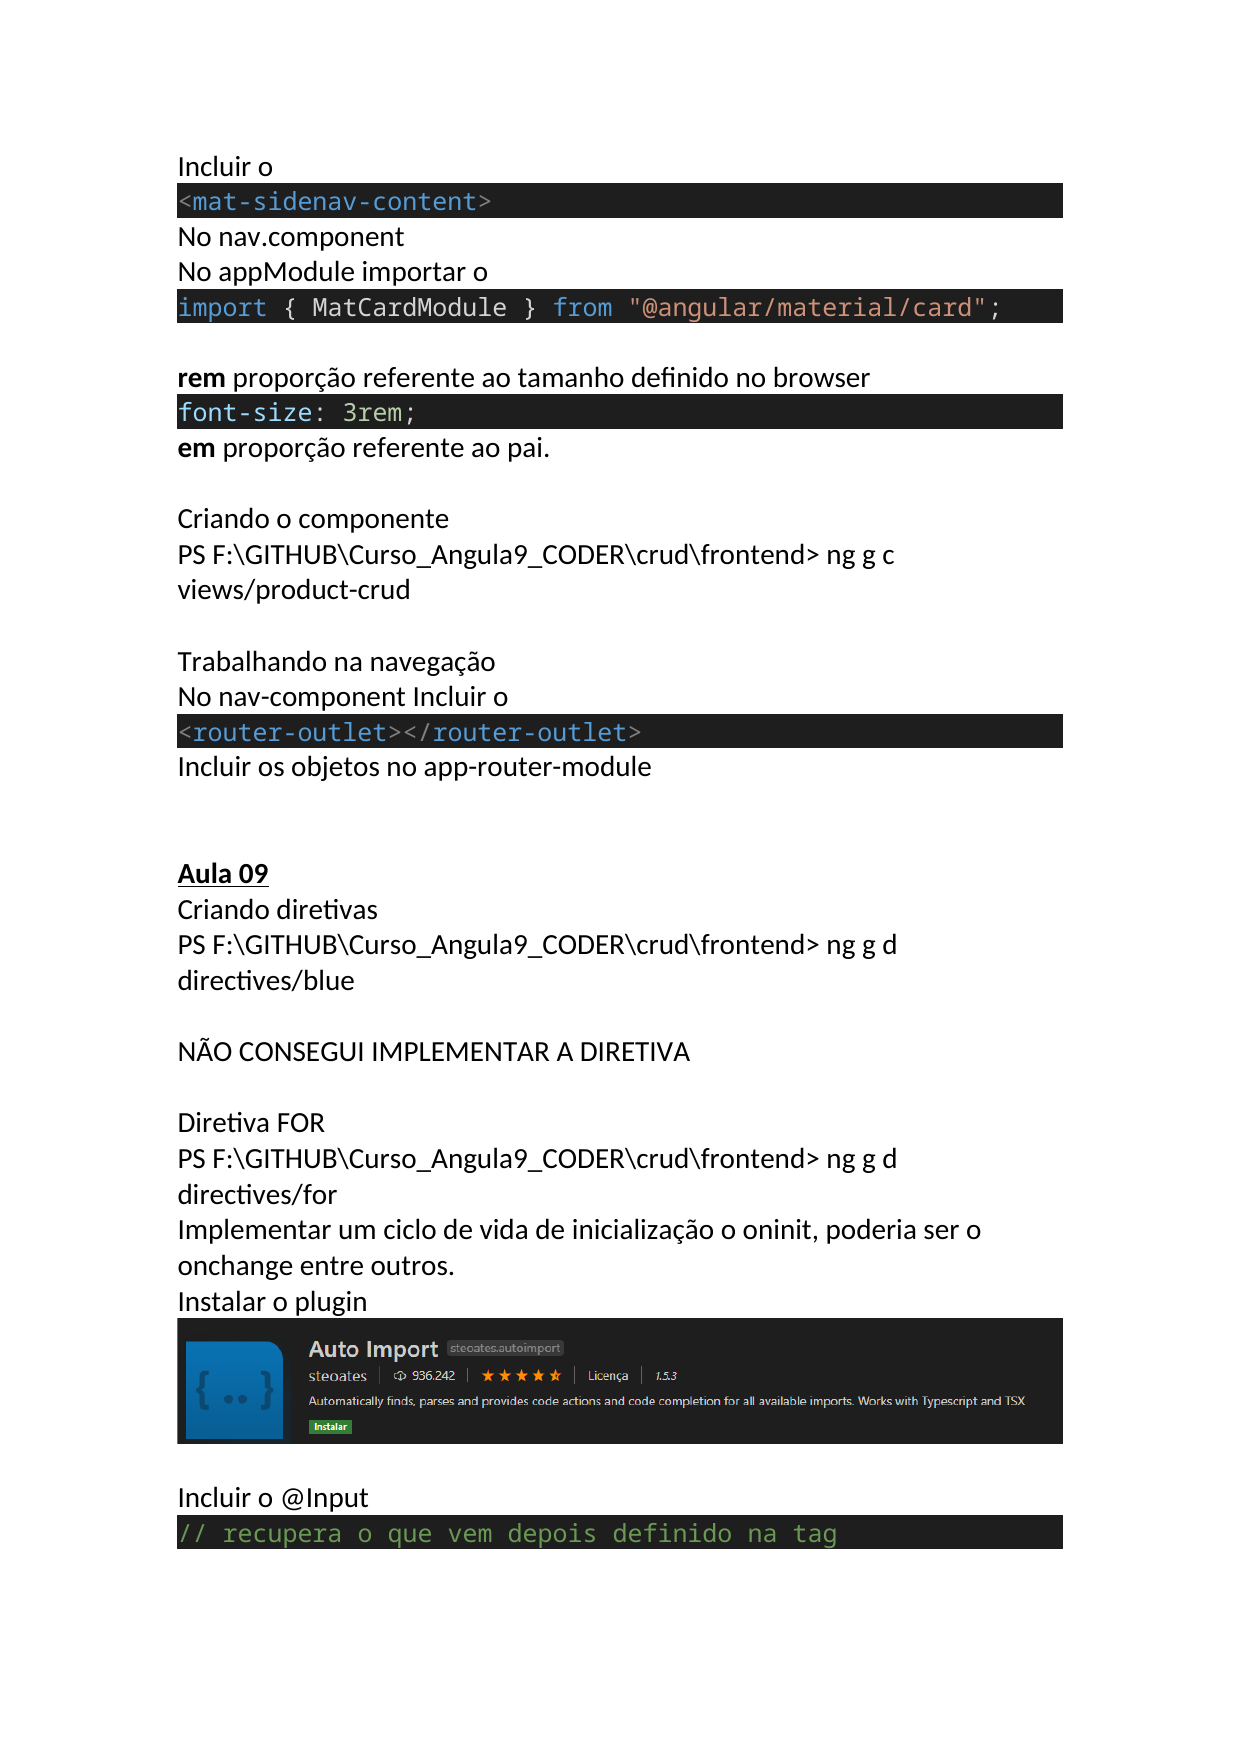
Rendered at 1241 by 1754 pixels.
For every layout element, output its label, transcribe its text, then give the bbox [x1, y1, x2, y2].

text Diretiva FOR [177, 1104, 1063, 1140]
picture [177, 1318, 1063, 1444]
text Implementar um ciclo de vida de inicialização o oninit, poderia ser o onchange entre outros. [177, 1211, 1063, 1283]
text // recupera o que vem depois definido na tag [177, 1515, 1063, 1549]
text font-size: 3rem; [177, 394, 1063, 429]
text Instalar o plugin [177, 1283, 1063, 1318]
text rem proporção referente ao tamanho definido no browser [177, 359, 1063, 394]
text PS F:\GITHUB\Curso_Angula9_CODER\crud\frontend> ng g d directives/blue [177, 926, 1063, 998]
text No nav.component [177, 218, 1063, 253]
text Aula 09 [177, 855, 1063, 891]
text <router-outlet></router-outlet> [177, 714, 1063, 748]
text import { MatCardModule } from "@angular/material/card"; [177, 289, 1063, 323]
text PS F:\GITHUB\Curso_Angula9_CODER\crud\frontend> ng g d directives/for [177, 1140, 1063, 1211]
text Incluir o [177, 148, 1063, 183]
text Incluir o @Input [177, 1479, 1063, 1515]
text em proporção referente ao pai. [177, 429, 1063, 464]
text No nav-component Incluir o [177, 678, 1063, 714]
text Criando diretivas [177, 891, 1063, 926]
text Trabalhando na navegação [177, 643, 1063, 678]
text PS F:\GITHUB\Curso_Angula9_CODER\crud\frontend> ng g c views/product-crud [177, 536, 1063, 607]
text Criando o componente [177, 500, 1063, 536]
text <mat-sidenav-content> [177, 183, 1063, 218]
text No appModule importar o [177, 253, 1063, 289]
text Incluir os objetos no app-router-module [177, 748, 1063, 784]
text NÃO CONSEGUI IMPLEMENTAR A DIRETIVA [177, 1033, 1063, 1069]
